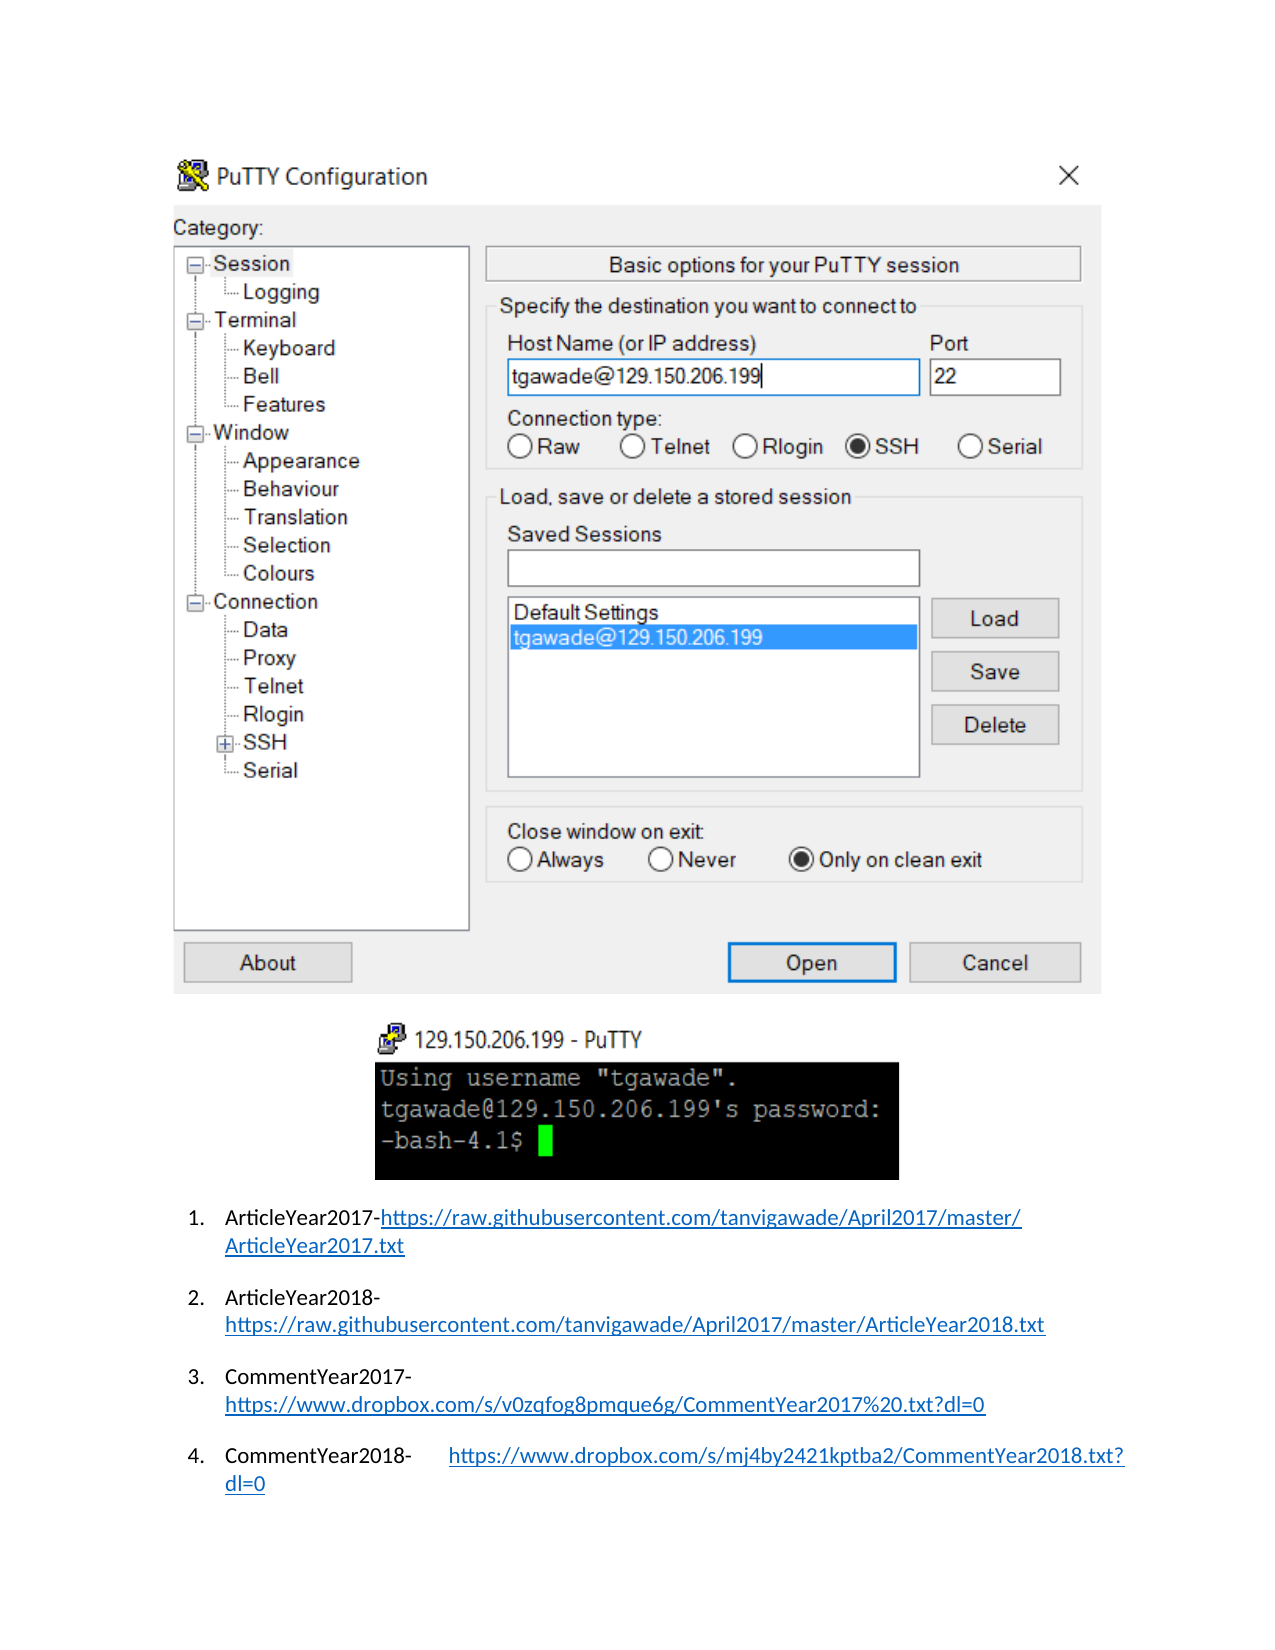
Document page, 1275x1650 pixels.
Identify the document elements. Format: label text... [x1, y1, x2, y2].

picture [375, 1017, 900, 1180]
list ArticleYear2018- https://raw.githubusercontent.com/tanvigawade/April2017/master/ArticleYear2018.txt [187, 1283, 1125, 1339]
list CommentYear2018- https://www.dropbox.com/s/mj4by2421kptba2/CommentYear2018.txt?dl=0 [187, 1442, 1125, 1498]
list CommentYear2017- https://www.dropbox.com/s/v0zqfog8pmque6g/CommentYear2017%20.txt?dl=0 [187, 1362, 1125, 1418]
picture [173, 150, 1102, 994]
list ArticleYear2017-https://raw.githubusercontent.com/tanvigawade/April2017/master/ArticleYear2017.txt [187, 1203, 1125, 1259]
